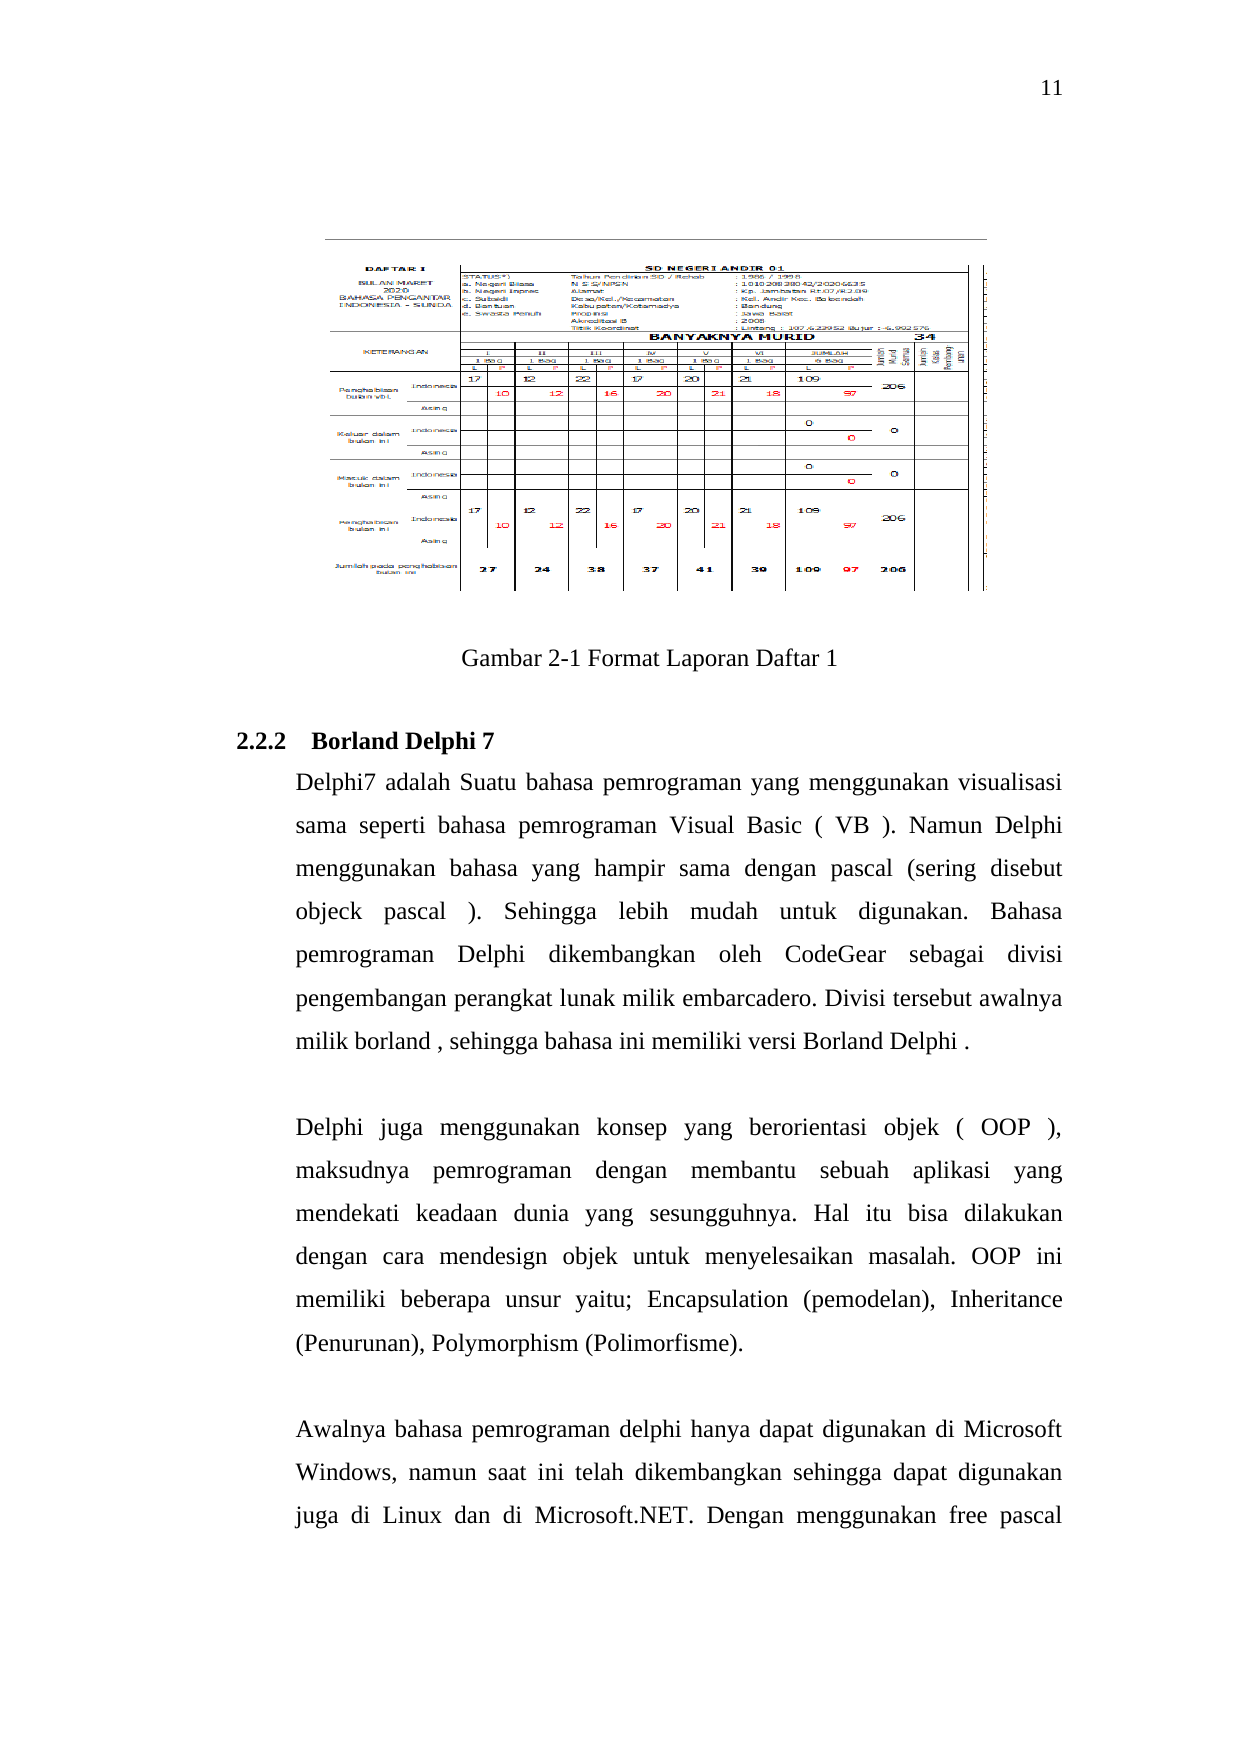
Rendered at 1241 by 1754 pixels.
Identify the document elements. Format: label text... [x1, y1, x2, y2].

text Gambar 2-1 Format Laporan Daftar 1 [236, 643, 1063, 672]
text Delphi juga menggunakan konsep yang berorientasi objek ( OOP ), maksudnya pemrograman dengan membantu sebuah aplikasi yang mendekati keadaan dunia yang sesungguhnya. Hal itu bisa dilakukan dengan cara mendesign objek untuk menyelesaikan masalah. OOP ini memiliki beberapa unsur yaitu; Encapsulation (pemodelan), Inheritance (Penurunan), Polymorphism (Polimorfisme). [295, 1112, 1063, 1356]
picture [325, 236, 987, 618]
subtitle Borland Delphi 7 [236, 726, 1063, 754]
text Delphi7 adalah Suatu bahasa pemrograman yang menggunakan visualisasi sama seperti bahasa pemrograman Visual Basic ( VB ). Namun Delphi menggunakan bahasa yang hampir sama dengan pascal (sering disebut objeck pascal ). Sehingga lebih mudah untuk digunakan. Bahasa pemrograman Delphi dikembangkan oleh CodeGear sebagai divisi pengembangan perangkat lunak milik embarcadero. Divisi tersebut awalnya milik borland , sehingga bahasa ini memiliki versi Borland Delphi . [295, 767, 1063, 1054]
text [295, 1414, 1063, 1529]
